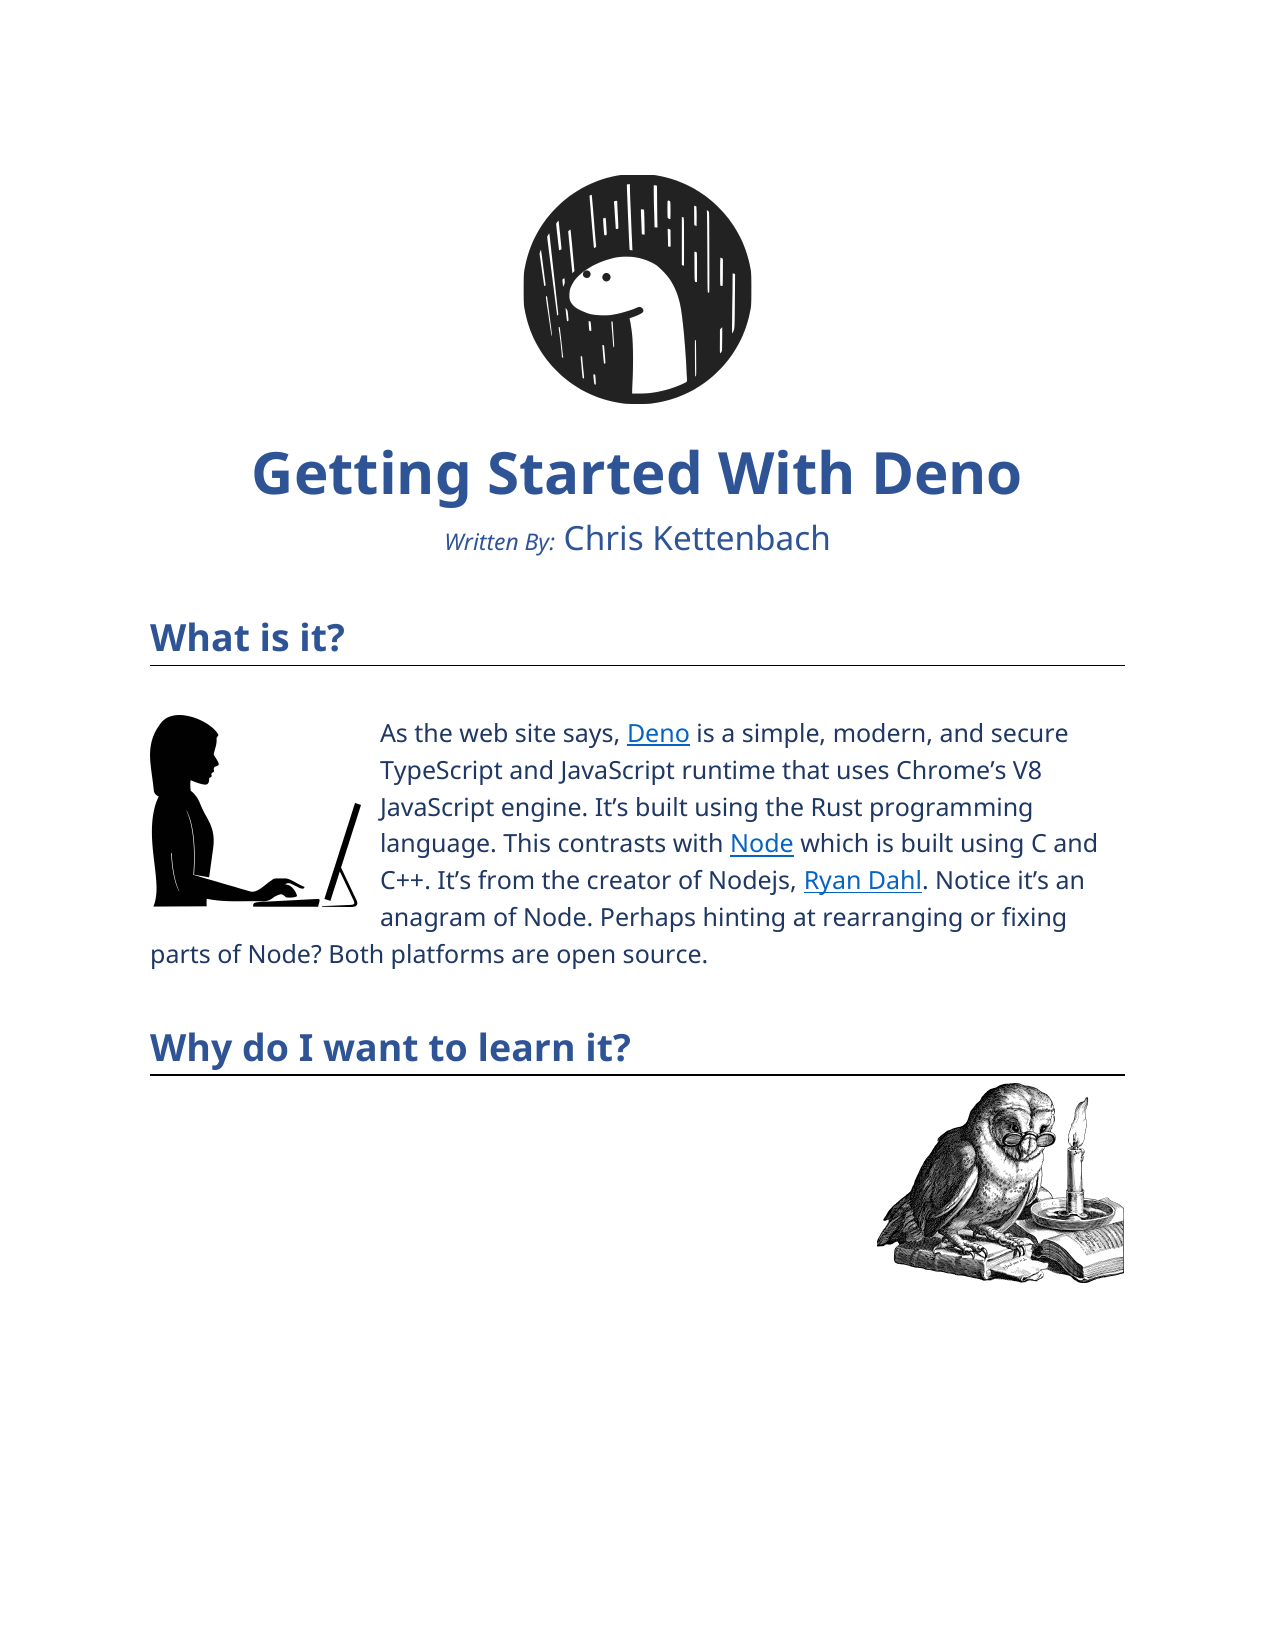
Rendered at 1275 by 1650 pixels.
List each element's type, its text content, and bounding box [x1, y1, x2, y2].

subtitle What is it? [150, 612, 1125, 665]
picture [523, 175, 752, 404]
subtitle Why do I want to learn it? [150, 1021, 1125, 1074]
subtitle Getting Started With Deno Written By: Chris Kettenbach [150, 432, 1125, 560]
picture [150, 715, 361, 907]
picture [877, 1083, 1124, 1283]
subtitle As the web site says, Deno is a simple, modern, and secure TypeScript and JavaScript runtime that uses Chrome’s V8 JavaScript engine. It’s built using the Rust programming language. This contrasts with Node which is built using C and C++. It’s from the creator of Nodejs, Ryan Dahl. Notice it’s an anagram of Node. Perhaps hinting at rearranging or fixing parts of Node? Both platforms are open source. [150, 716, 1125, 970]
